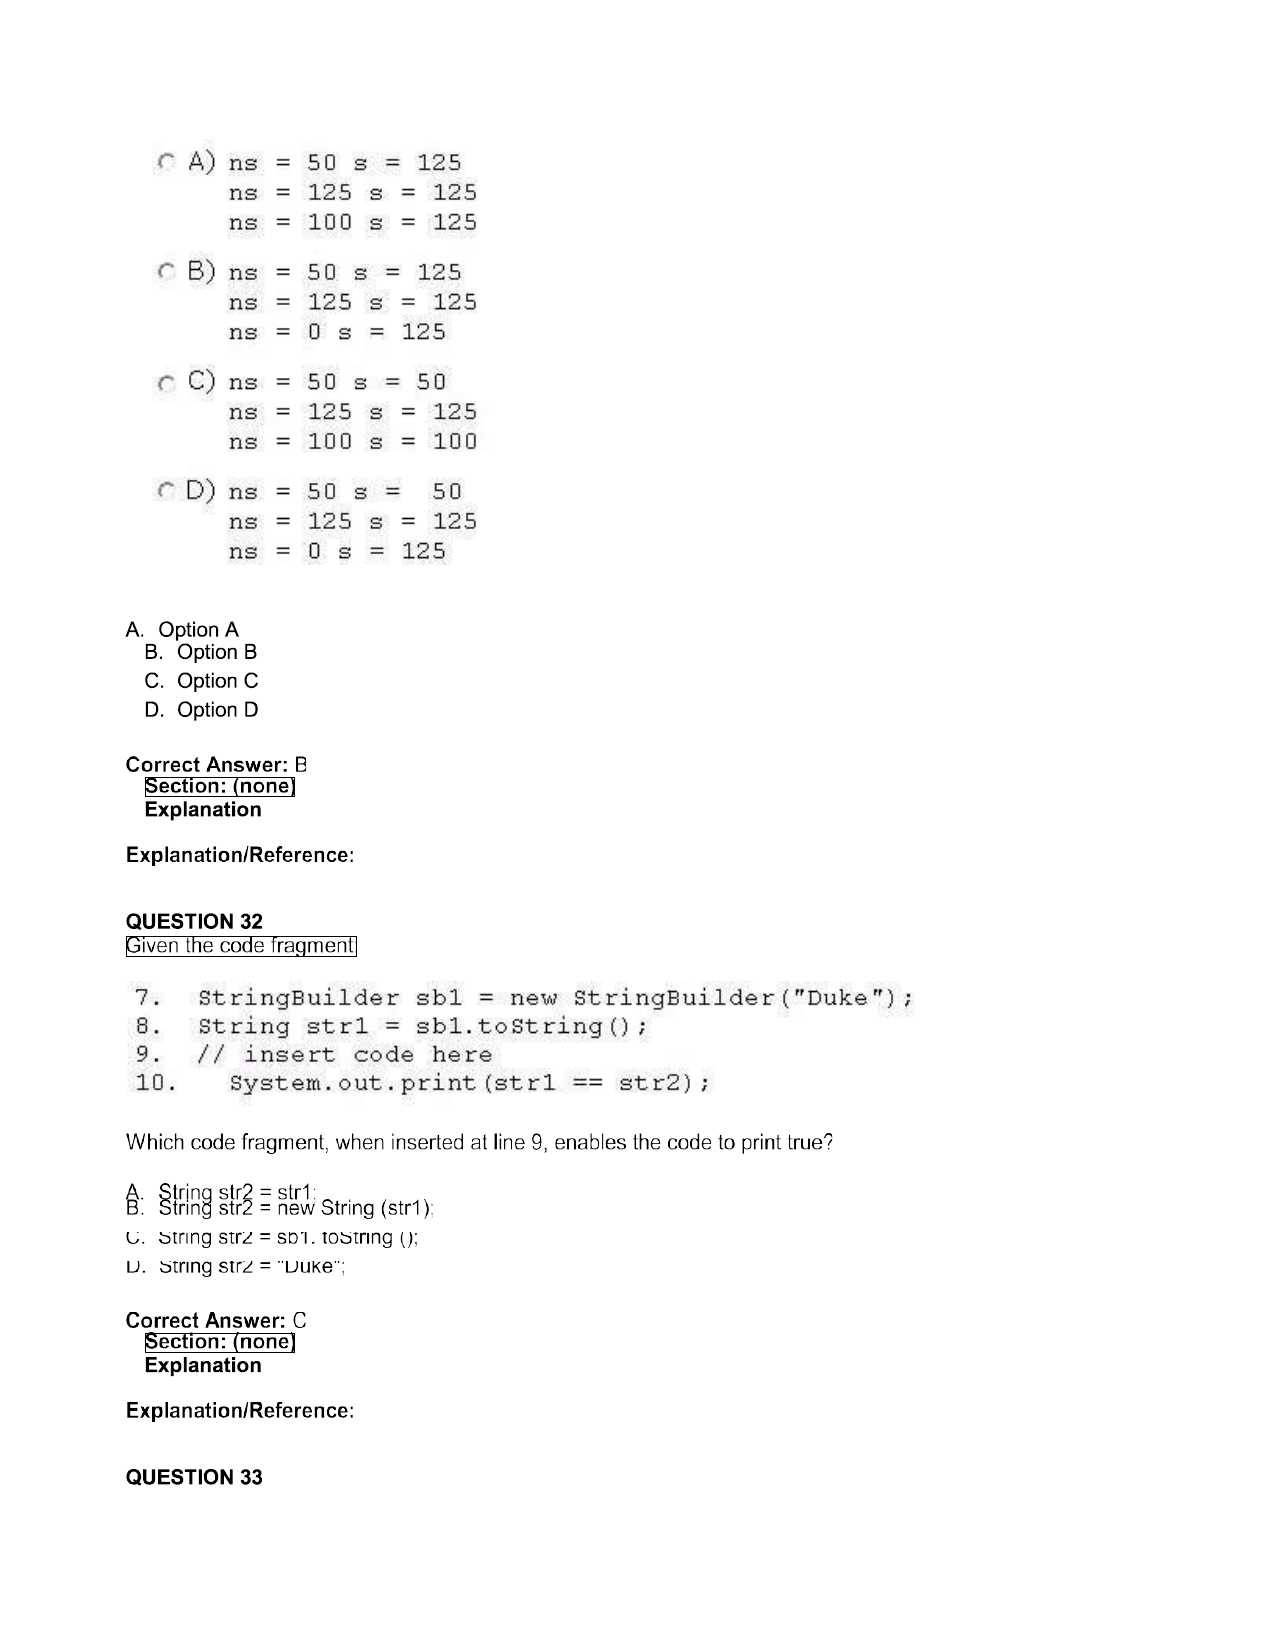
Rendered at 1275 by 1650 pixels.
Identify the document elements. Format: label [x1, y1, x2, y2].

picture [127, 937, 356, 956]
picture [152, 139, 490, 565]
picture [126, 1232, 417, 1248]
picture [146, 1334, 294, 1352]
picture [126, 1133, 833, 1154]
picture [146, 778, 294, 796]
picture [125, 1183, 433, 1219]
picture [127, 1402, 353, 1422]
picture [127, 981, 915, 1106]
picture [126, 1312, 306, 1328]
picture [127, 1261, 344, 1277]
picture [126, 756, 307, 772]
picture [127, 846, 353, 866]
